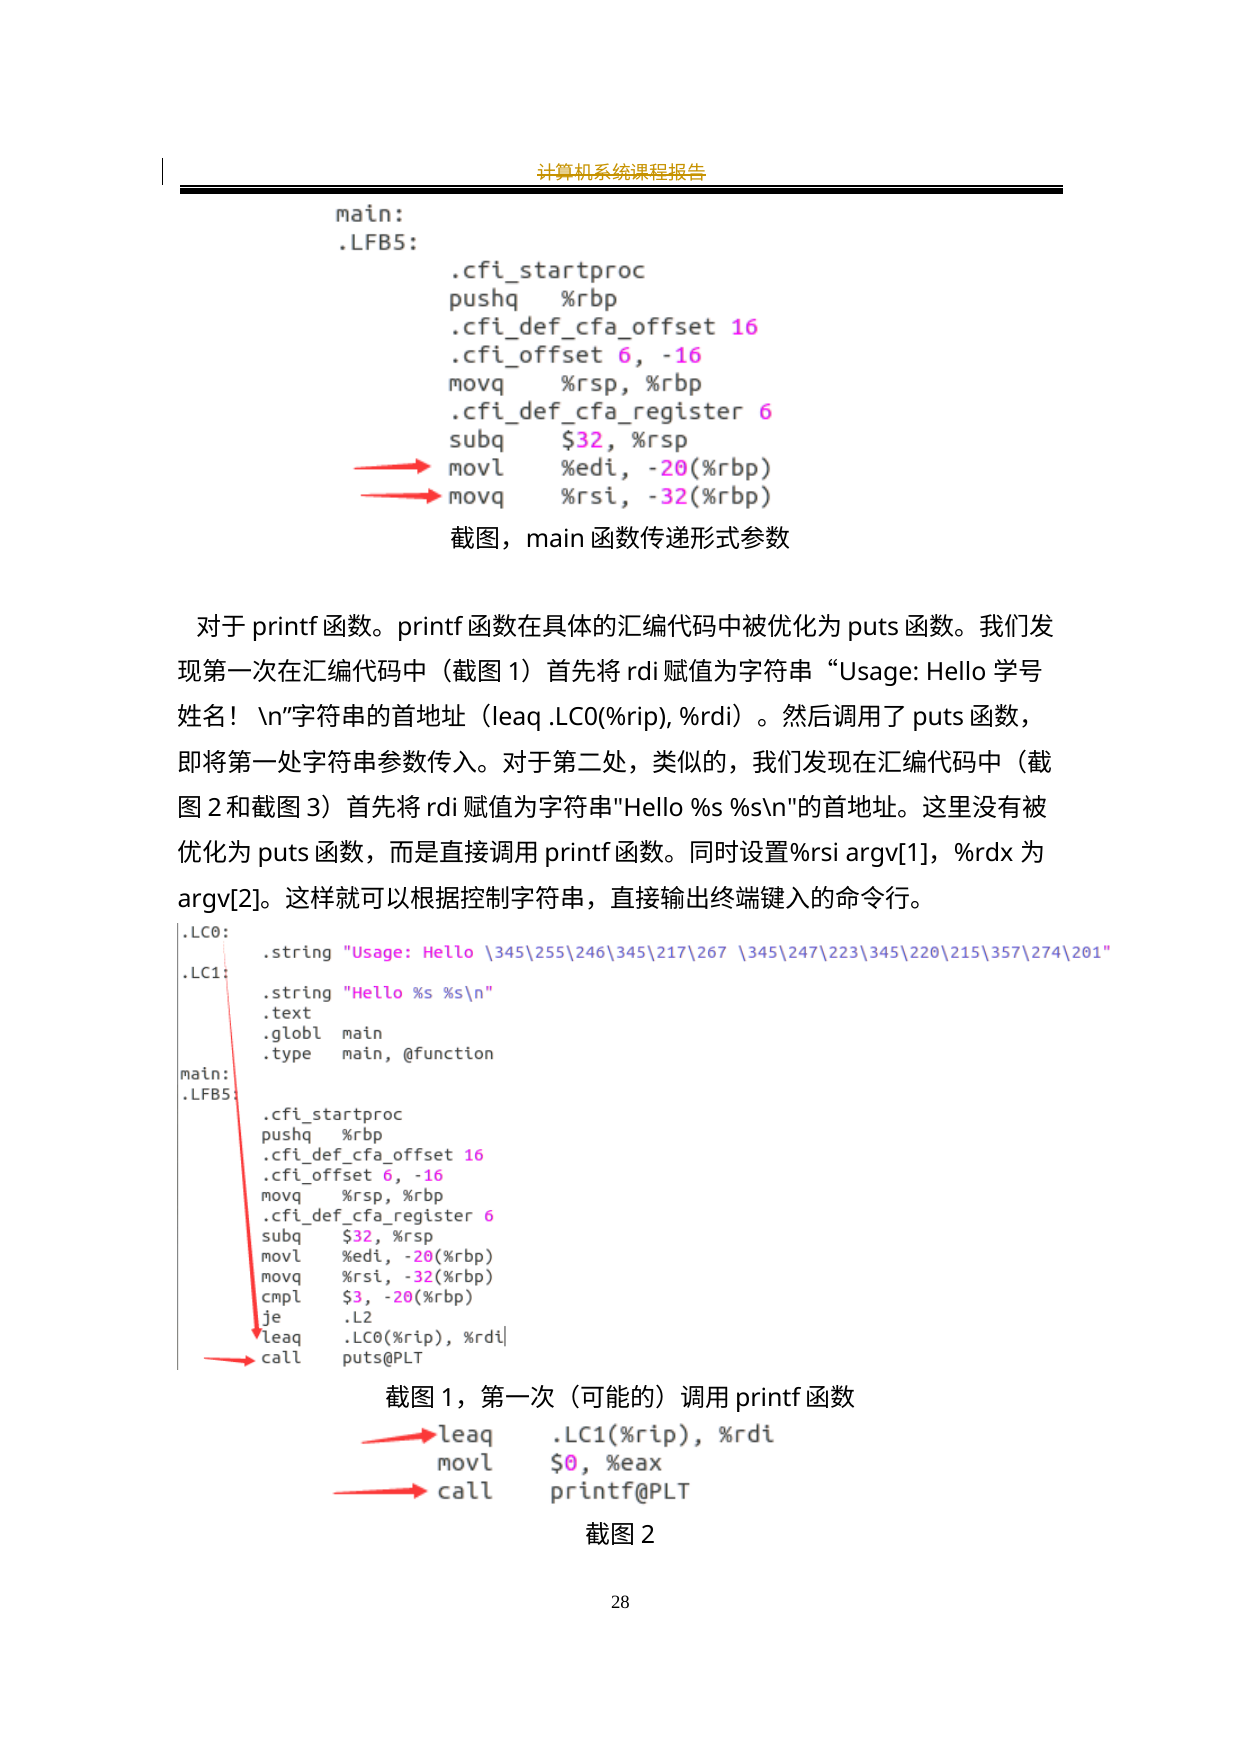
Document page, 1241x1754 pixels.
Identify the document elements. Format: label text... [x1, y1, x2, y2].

picture [177, 923, 1138, 1370]
text 截图1，第一次（可能的）调用printf函数 [177, 1377, 1063, 1413]
text 截图，main函数传递形式参数 [177, 518, 1063, 554]
text 截图2 [177, 1514, 1063, 1550]
text 对于printf函数。printf函数在具体的汇编代码中被优化为puts函数。我们发现第一次在汇编代码中（截图1）首先将rdi赋值为字符串“Usage: Hello 学号 姓名！ \n”字符串的首地址（leaq .LC0(%rip), %rdi）。然后调用了puts函数，即将第一处字符串参数传入。对于第二处，类似的，我们发现在汇编代码中（截图2和截图3）首先将rdi赋值为字符串"Hello %s %s\n"的首地址。这里没有被优化为puts函数，而是直接调用printf函数。同时设置%rsi argv[1]，%rdx 为argv[2]。这样就可以根据控制字符串，直接输出终端键入的命令行。 [177, 606, 1063, 914]
picture [322, 1422, 918, 1507]
picture [333, 200, 908, 512]
